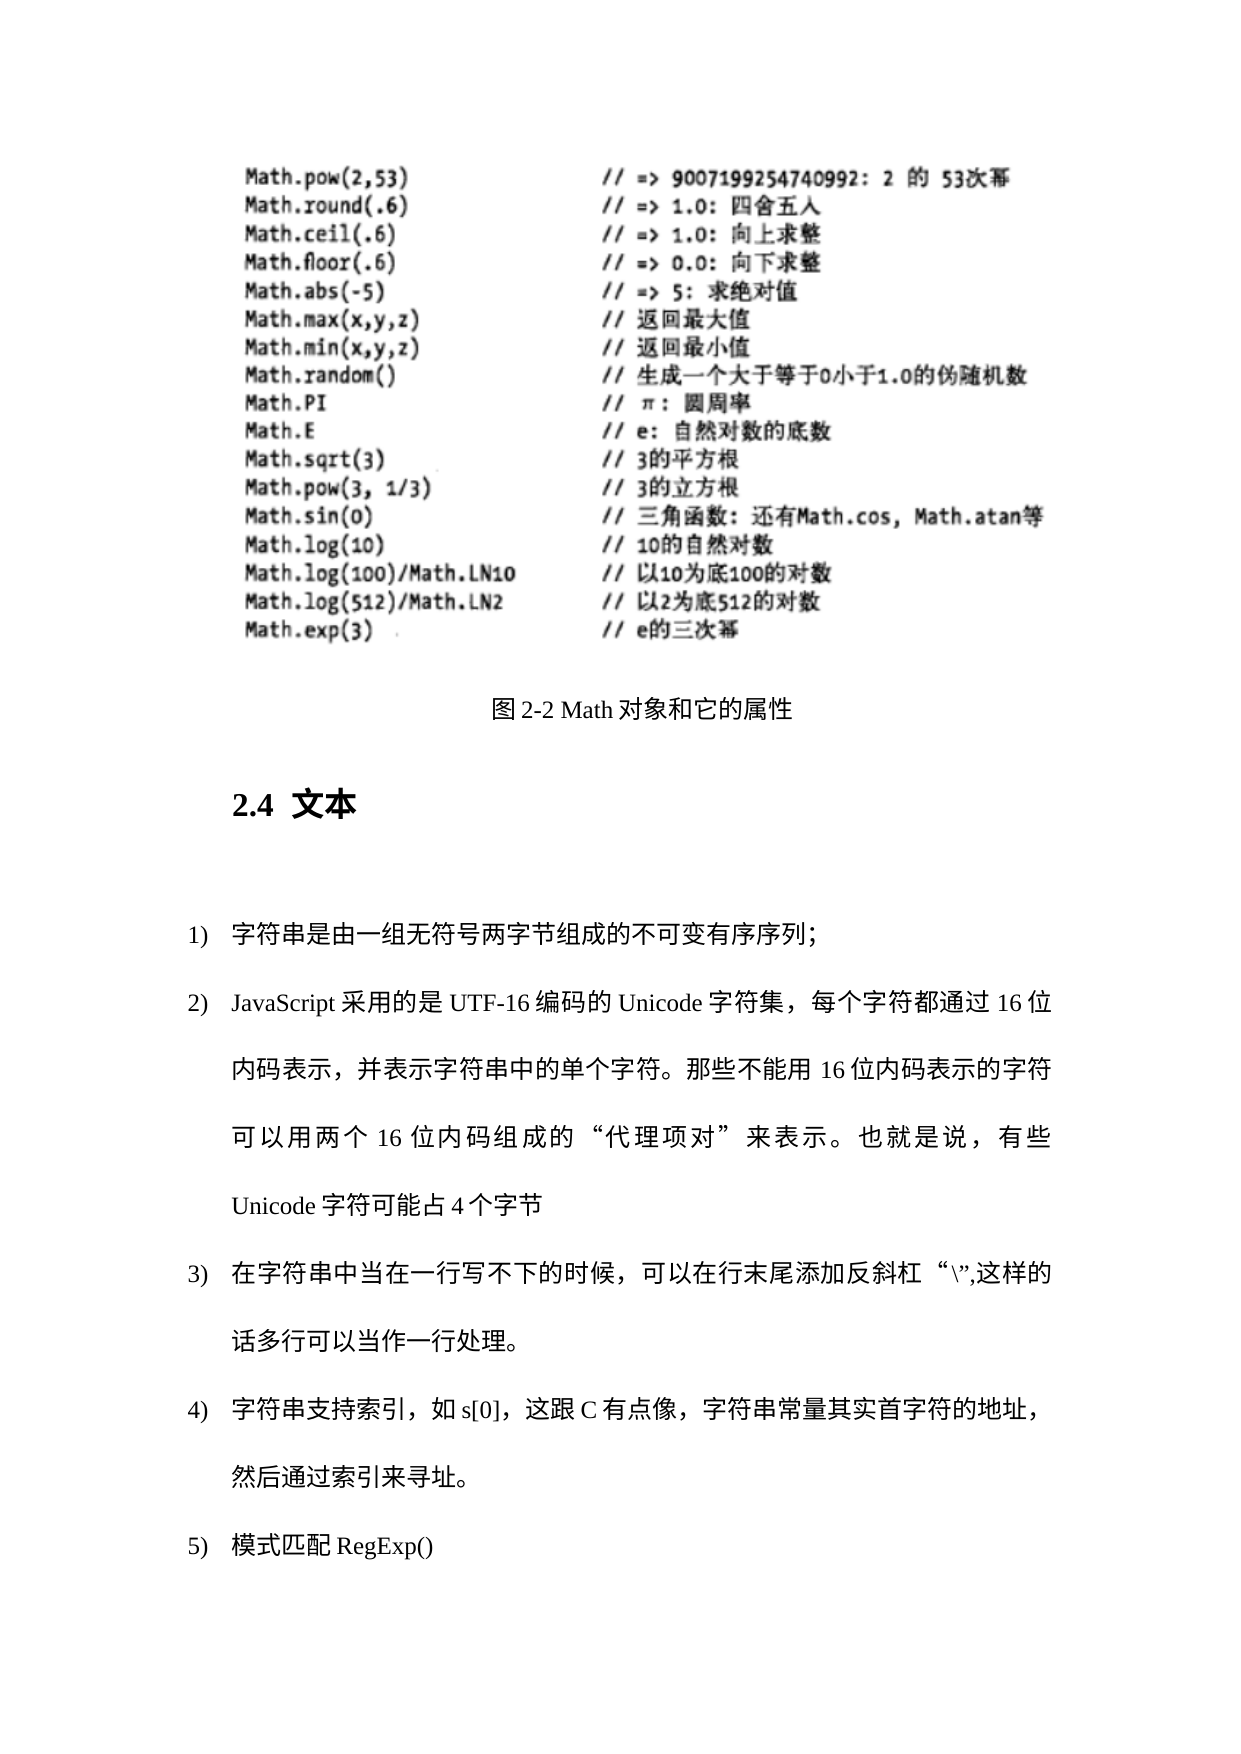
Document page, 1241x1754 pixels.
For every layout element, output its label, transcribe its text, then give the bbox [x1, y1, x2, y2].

list 字符串是由一组无符号两字节组成的不可变有序序列； [187, 898, 1053, 966]
list 字符串支持索引，如s[0]，这跟C有点像，字符串常量其实首字符的地址，然后通过索引来寻址。 [187, 1374, 1053, 1509]
picture [231, 163, 1058, 646]
list 在字符串中当在一行写不下的时候，可以在行末尾添加反斜杠“\”,这样的话多行可以当作一行处理。 [187, 1238, 1053, 1374]
list 模式匹配RegExp() [187, 1509, 1053, 1577]
list 图2-2 Math对象和它的属性 [231, 673, 1053, 741]
list JavaScript采用的是UTF-16编码的Unicode字符集，每个字符都通过16位内码表示，并表示字符串中的单个字符。那些不能用16位内码表示的字符可以用两个16位内码组成的“代理项对”来表示。也就是说，有些Unicode字符可能占4个字节 [187, 966, 1053, 1238]
subtitle 文本 [232, 768, 1053, 836]
